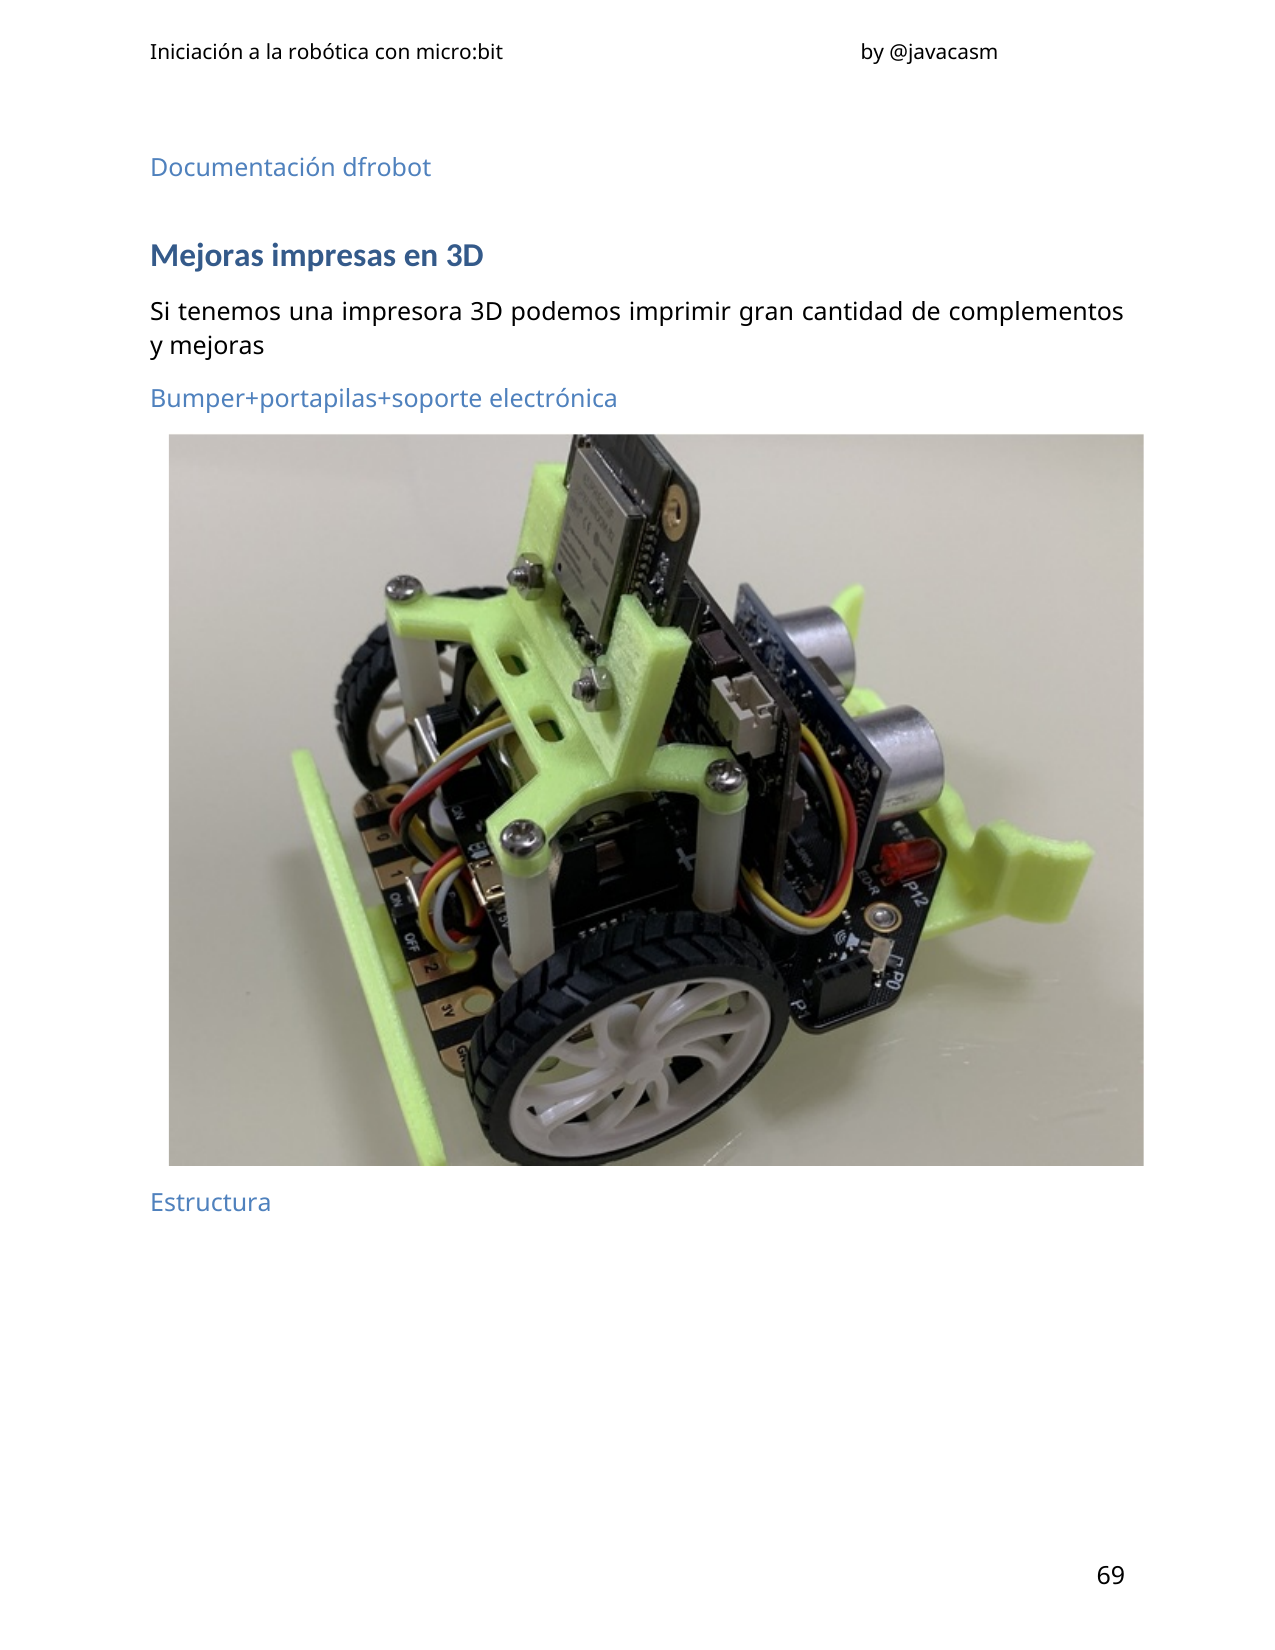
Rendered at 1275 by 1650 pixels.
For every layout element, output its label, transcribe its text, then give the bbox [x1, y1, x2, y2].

text Estructura [150, 1185, 1125, 1219]
text Bumper+portapilas+soporte electrónica [150, 380, 1125, 414]
text Documentación dfrobot [150, 150, 1125, 184]
subtitle Mejoras impresas en 3D [150, 234, 1125, 275]
picture [168, 433, 1144, 1166]
text Si tenemos una impresora 3D podemos imprimir gran cantidad de complementos y mejoras [150, 293, 1125, 362]
